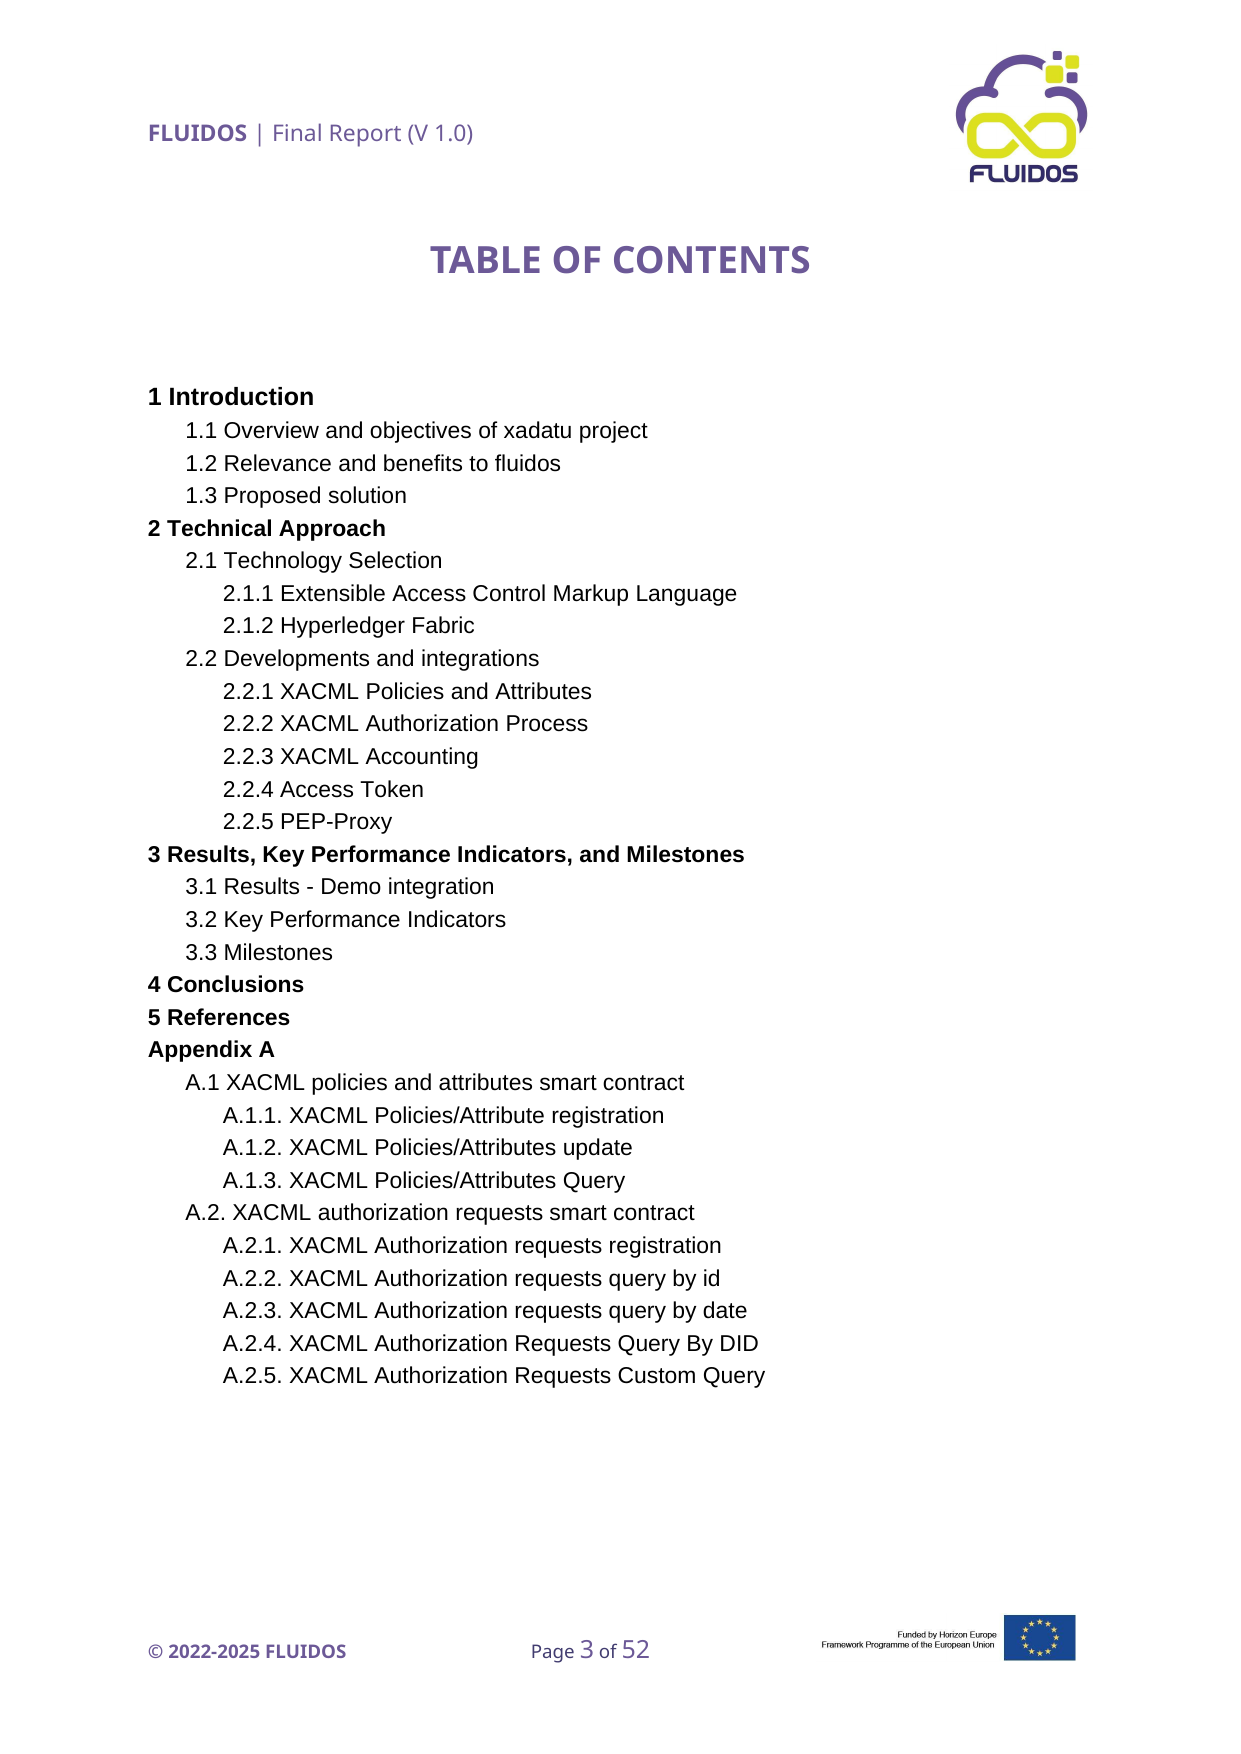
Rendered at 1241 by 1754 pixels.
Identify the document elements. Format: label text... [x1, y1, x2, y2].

picture [816, 1613, 1077, 1662]
title Table of Contents [148, 231, 1092, 286]
picture [948, 44, 1094, 191]
